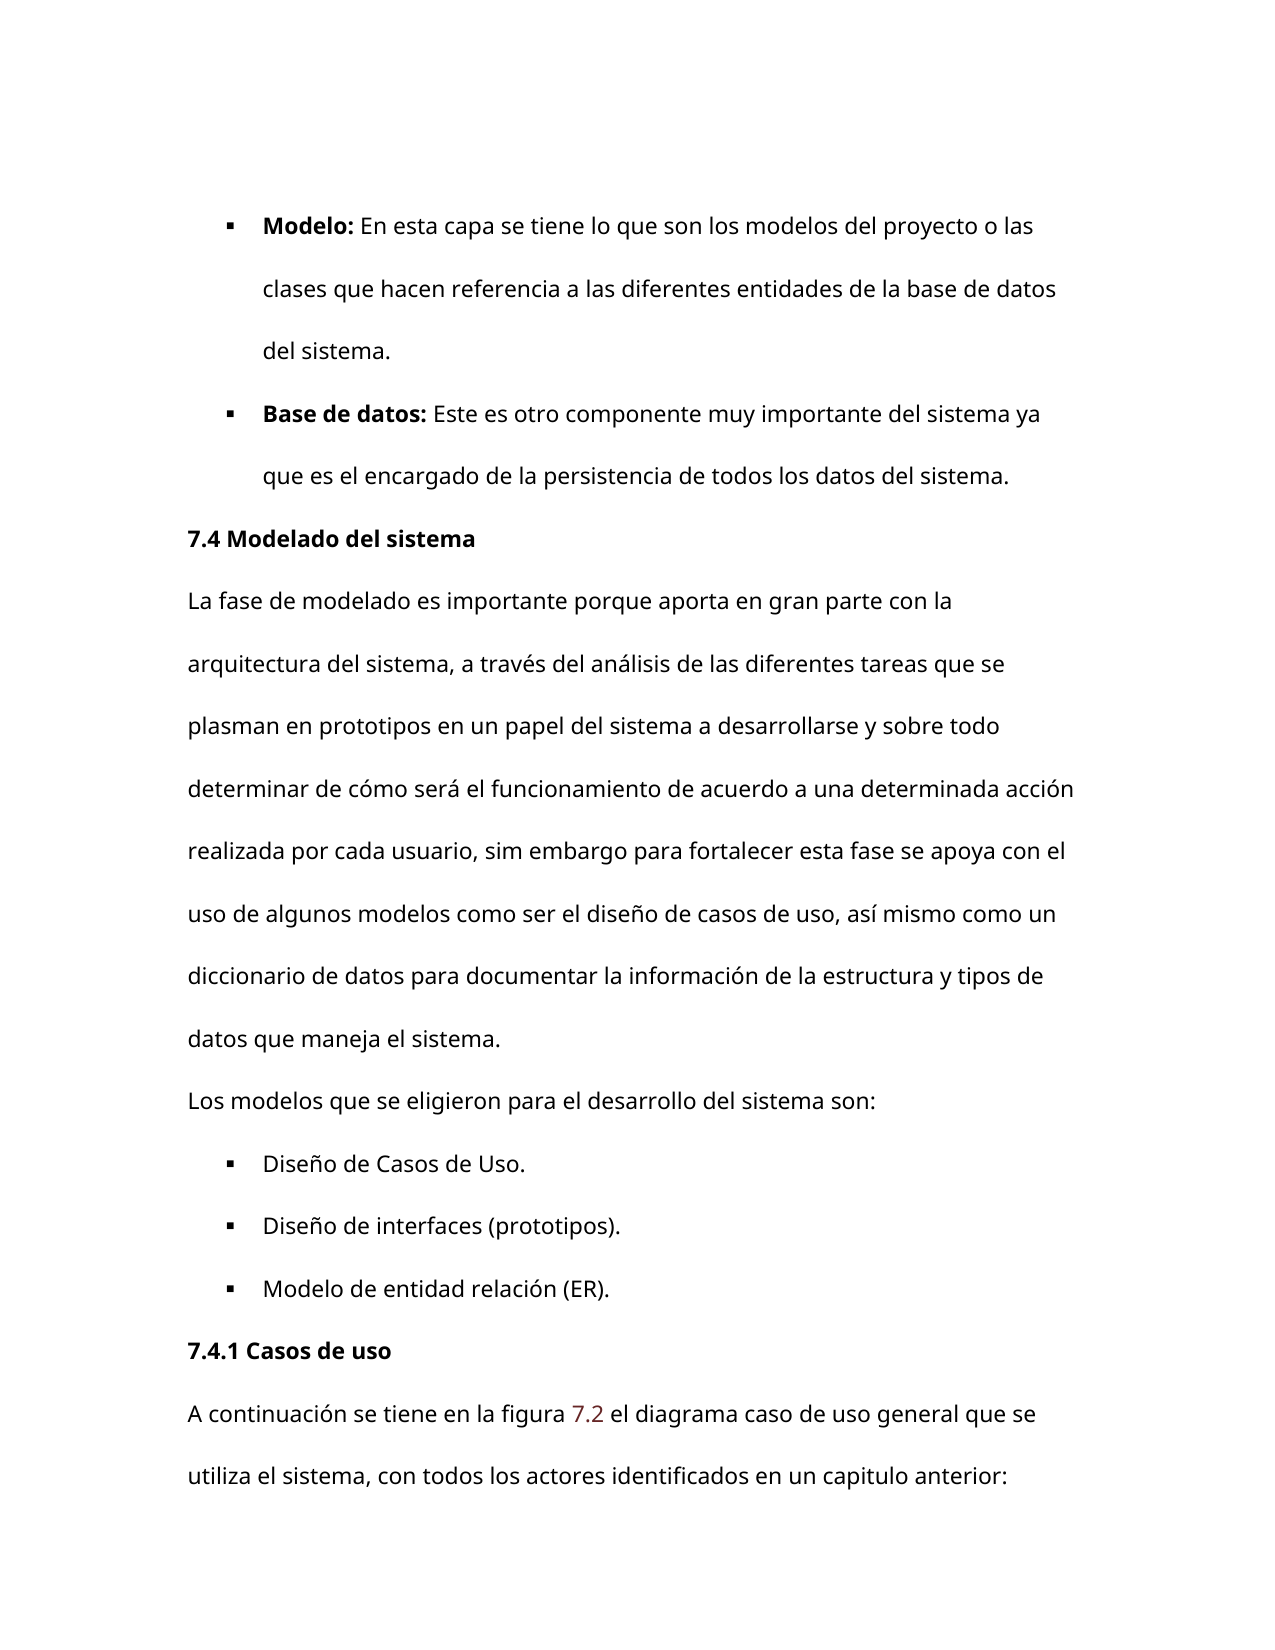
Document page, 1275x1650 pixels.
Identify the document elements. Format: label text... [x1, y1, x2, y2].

list Diseño de Casos de Uso. [225, 1147, 1087, 1179]
text Los modelos que se eligieron para el desarrollo del sistema son: [187, 1085, 1087, 1116]
text A continuación se tiene en la figura 7.2 el diagrama caso de uso general que se utiliza el sistema, con todos los actores identificados en un capitulo anterior: [187, 1397, 1087, 1491]
list Base de datos: Este es otro componente muy importante del sistema ya que es el encargado de la persistencia de todos los datos del sistema. [225, 397, 1087, 491]
subtitle 7.4.1 Casos de uso [187, 1335, 1087, 1366]
list Modelo: En esta capa se tiene lo que son los modelos del proyecto o las clases que hacen referencia a las diferentes entidades de la base de datos del sistema. [225, 210, 1087, 366]
subtitle 7.4 Modelado del sistema [187, 522, 1087, 554]
list Diseño de interfaces (prototipos). [225, 1210, 1087, 1241]
text La fase de modelado es importante porque aporta en gran parte con la arquitectura del sistema, a través del análisis de las diferentes tareas que se plasman en prototipos en un papel del sistema a desarrollarse y sobre todo determinar de cómo será el funcionamiento de acuerdo a una determinada acción realizada por cada usuario, sim embargo para fortalecer esta fase se apoya con el uso de algunos modelos como ser el diseño de casos de uso, así mismo como un diccionario de datos para documentar la información de la estructura y tipos de datos que maneja el sistema. [187, 585, 1087, 1054]
list Modelo de entidad relación (ER). [225, 1272, 1087, 1304]
